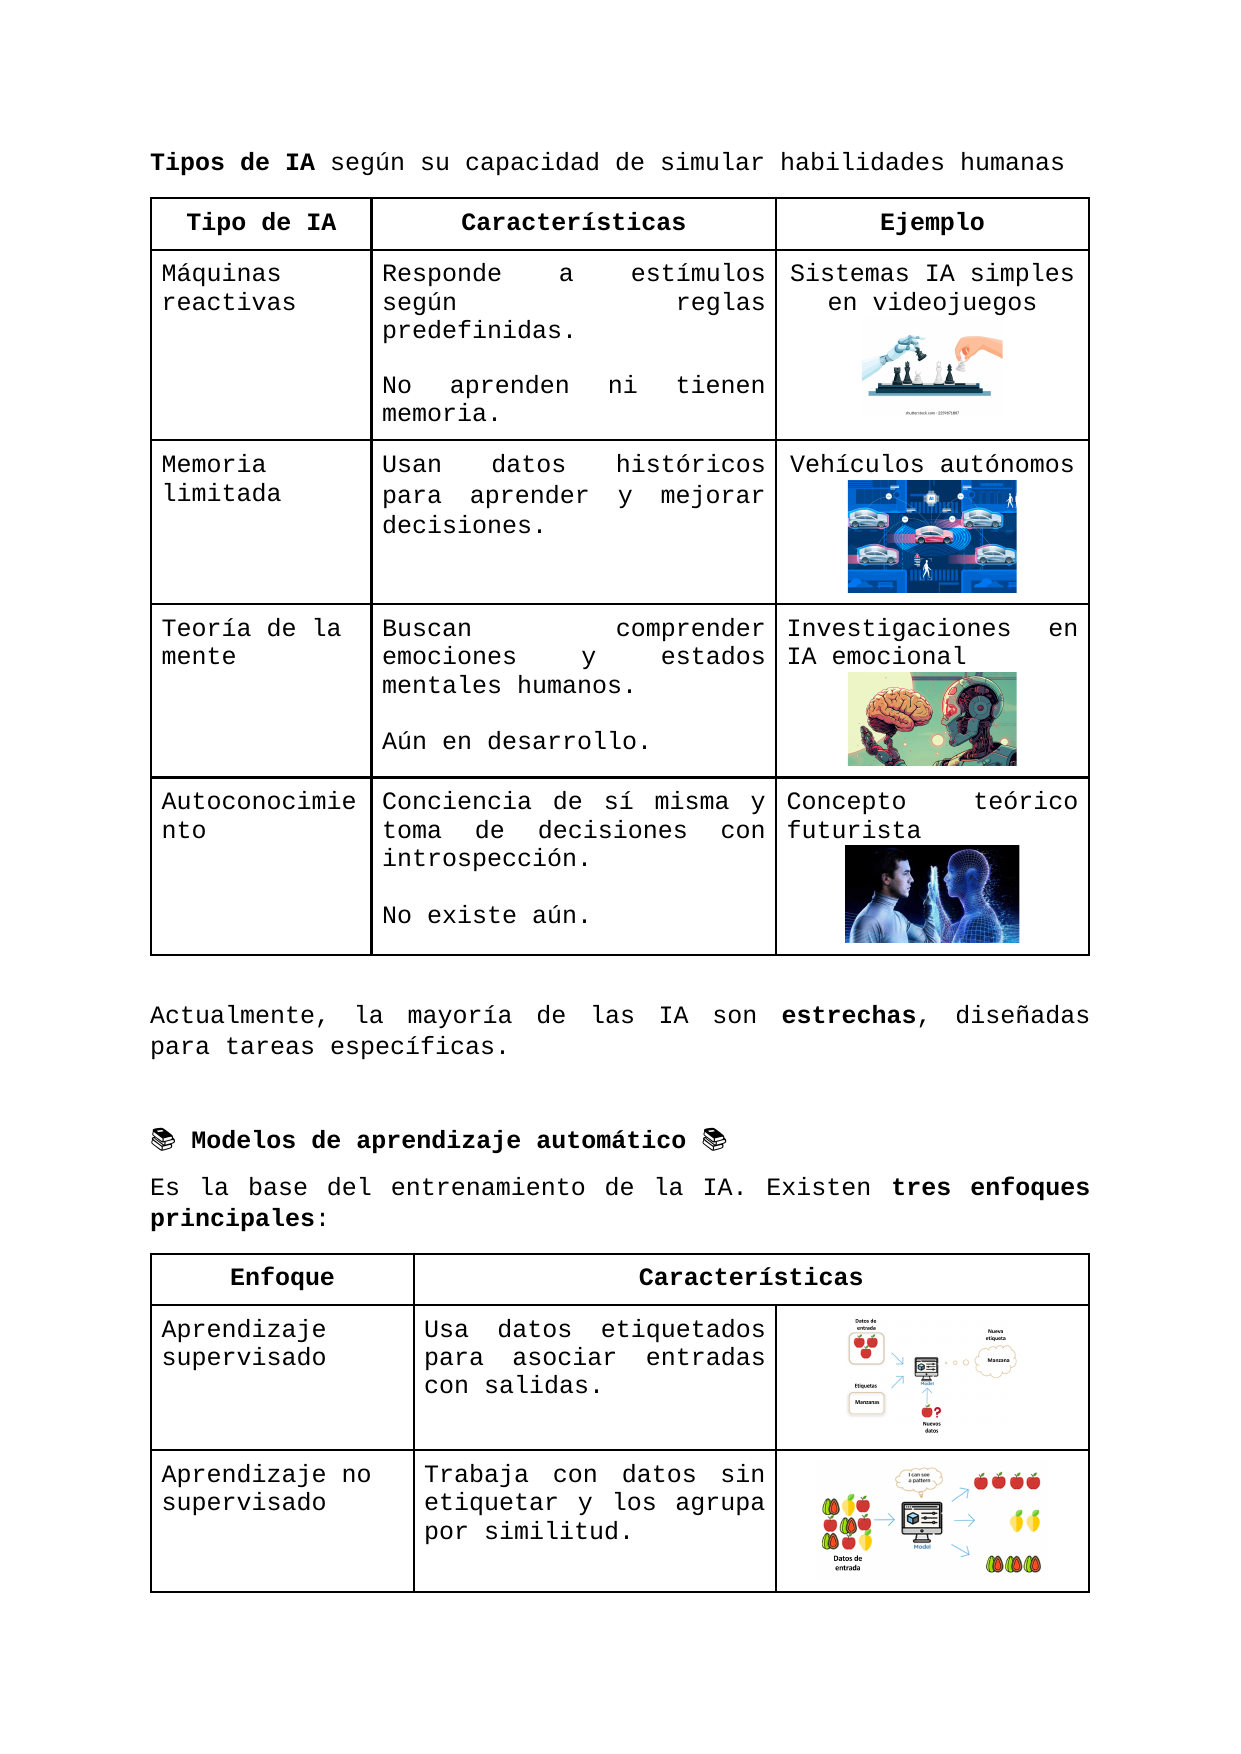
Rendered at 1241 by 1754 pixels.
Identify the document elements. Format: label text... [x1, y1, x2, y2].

table_cell Trabaja con datos sin etiquetar y los agrupa por similitud. [415, 1451, 775, 1591]
picture [861, 317, 1003, 416]
table_cell Concepto teórico futurista [777, 779, 1088, 953]
picture [847, 672, 1017, 766]
table_cell Investigaciones en IA emocional [777, 605, 1088, 776]
table_header Características [415, 1255, 1088, 1304]
table_cell Usan datos históricos para aprender y mejorar decisiones. [373, 441, 775, 603]
table_header Enfoque [152, 1255, 413, 1304]
text Actualmente, la mayoría de las IA son estrechas, diseñadas para tareas específicas. [150, 1003, 1090, 1062]
table_cell Máquinas reactivas [152, 251, 370, 439]
table_cell Conciencia de sí misma y toma de decisiones con introspección. No existe aún. [373, 779, 775, 953]
picture [817, 1461, 1048, 1581]
table_cell Responde a estímulos según reglas predefinidas. No aprenden ni tienen memoria. [373, 251, 775, 439]
table_header Tipo de IA [152, 199, 370, 248]
table_cell Autoconocimiento [152, 779, 370, 953]
table_cell Buscan comprender emociones y estados mentales humanos. Aún en desarrollo. [373, 605, 775, 776]
text Es la base del entrenamiento de la IA. Existen tres enfoques principales: [150, 1175, 1090, 1234]
table_cell Aprendizaje no supervisado [152, 1451, 413, 1591]
picture [847, 480, 1017, 593]
table_cell Aprendizaje supervisado [152, 1306, 413, 1449]
picture [845, 845, 1020, 943]
table_cell [777, 1451, 1088, 1591]
picture [842, 1316, 1022, 1439]
table_cell Teoría de la mente [152, 605, 370, 776]
table_cell [777, 1306, 1088, 1449]
table_cell Memoria limitada [152, 441, 370, 603]
table_header Ejemplo [777, 199, 1088, 248]
table_cell Vehículos autónomos [777, 441, 1088, 603]
text 📚🏧 Modelos de aprendizaje automático 📚🏧 [150, 1128, 1090, 1156]
table_cell Sistemas IA simples en videojuegos [777, 251, 1088, 439]
table_cell Usa datos etiquetados para asociar entradas con salidas. [415, 1306, 775, 1449]
table_header Características [373, 199, 775, 248]
text Tipos de IA según su capacidad de simular habilidades humanas [150, 150, 1090, 178]
